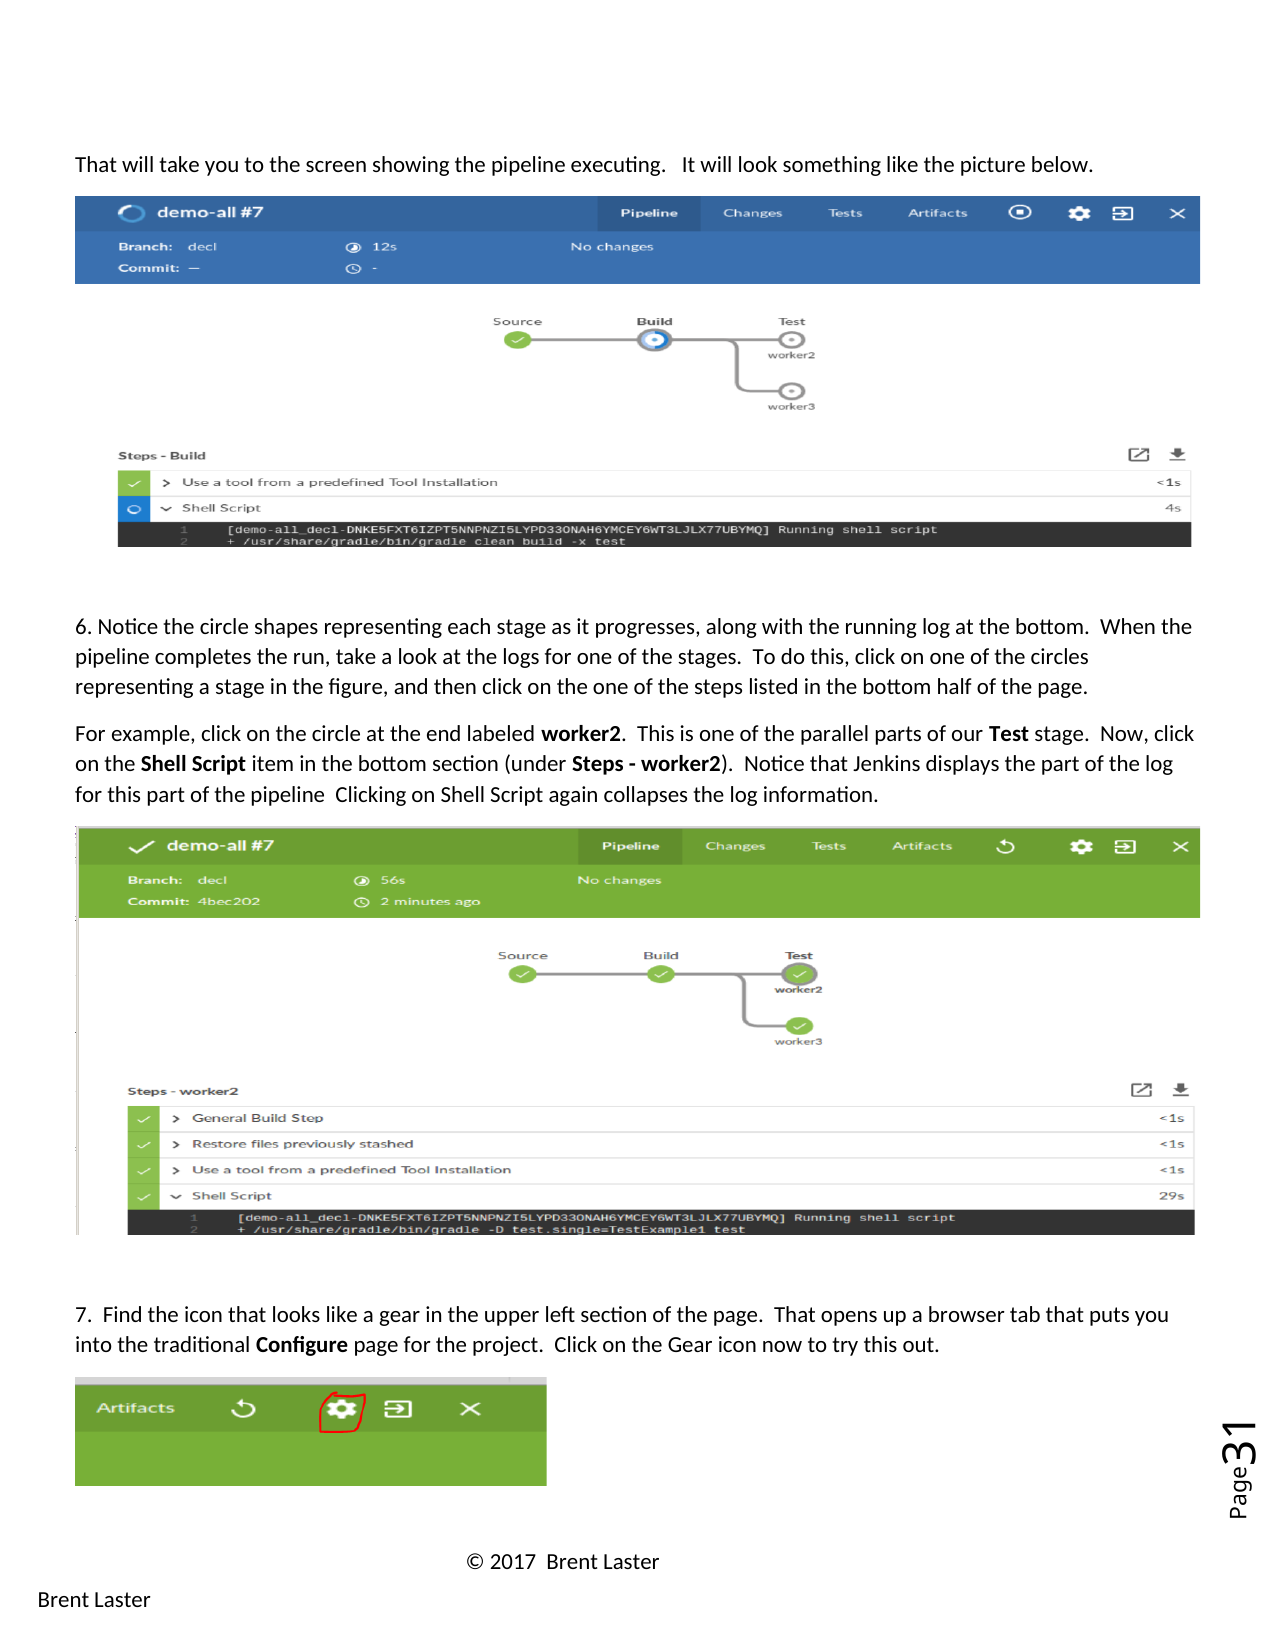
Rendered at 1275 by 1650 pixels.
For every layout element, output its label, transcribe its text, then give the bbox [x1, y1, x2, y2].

text 6. Notice the circle shapes representing each stage as it progresses, along with the running log at the bottom. When the pipeline completes the run, take a look at the logs for one of the stages. To do this, click on one of the circles representing a stage in the figure, and then click on the one of the steps listed in the bottom half of the page. [75, 612, 1200, 700]
text That will take you to the screen showing the pipeline executing. It will look something like the picture below. [75, 150, 1200, 178]
text 7. Find the icon that looks like a gear in the upper left section of the page. That opens up a browser tab that puts you into the traditional Configure page for the project. Click on the Gear icon now to try this out. [75, 1300, 1200, 1358]
picture [75, 826, 1200, 1235]
picture [75, 196, 1200, 547]
picture [75, 1377, 547, 1486]
text For example, click on the circle at the end labeled worker2. This is one of the parallel parts of our Test stage. Now, click on the Shell Script item in the bottom section (under Steps - worker2). Notice that Jenkins displays the part of the log for this part of the pipeline Clicking on Shell Script again collapses the log information. [75, 719, 1200, 808]
